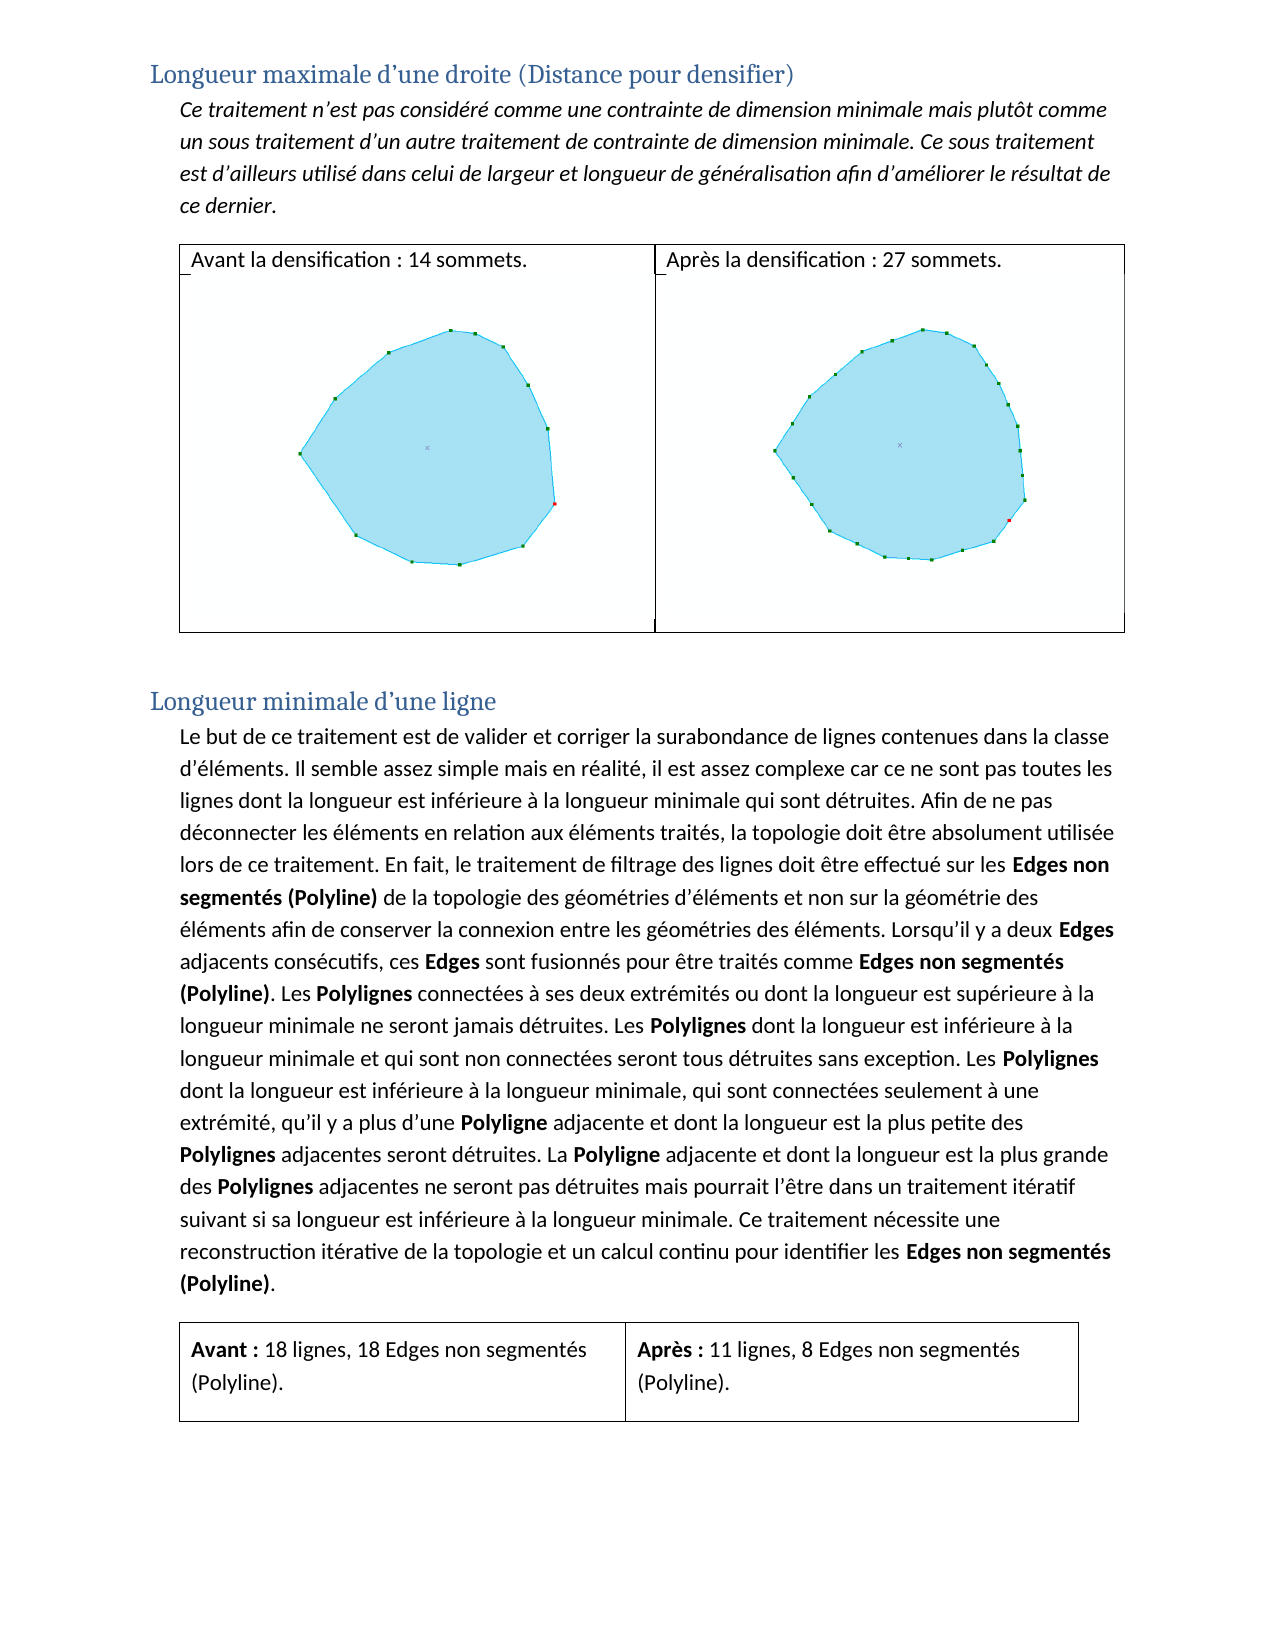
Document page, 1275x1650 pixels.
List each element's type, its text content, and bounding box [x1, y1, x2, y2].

table_header Avant la densification : 14 sommets. [180, 245, 654, 273]
subtitle Longueur minimale d’une ligne [150, 686, 1125, 717]
picture [666, 274, 1125, 613]
table_cell [656, 275, 1124, 632]
text Le but de ce traitement est de valider et corriger la surabondance de lignes contenues dans la classe d’éléments. Il semble assez simple mais en réalité, il est assez complexe car ce ne sont pas toutes les lignes dont la longueur est inférieure à la longueur minimale qui sont détruites. Afin de ne pas déconnecter les éléments en relation aux éléments traités, la topologie doit être absolument utilisée lors de ce traitement. En fait, le traitement de filtrage des lignes doit être effectué sur les Edges non segmentés (Polyline) de la topologie des géométries d’éléments et non sur la géométrie des éléments afin de conserver la connexion entre les géométries des éléments. Lorsqu’il y a deux Edges adjacents consécutifs, ces Edges sont fusionnés pour être traités comme Edges non segmentés (Polyline). Les Polylignes connectées à ses deux extrémités ou dont la longueur est supérieure à la longueur minimale ne seront jamais détruites. Les Polylignes dont la longueur est inférieure à la longueur minimale et qui sont non connectées seront tous détruites sans exception. Les Polylignes dont la longueur est inférieure à la longueur minimale, qui sont connectées seulement à une extrémité, qu’il y a plus d’une Polyligne adjacente et dont la longueur est la plus petite des Polylignes adjacentes seront détruites. La Polyligne adjacente et dont la longueur est la plus grande des Polylignes adjacentes ne seront pas détruites mais pourrait l’être dans un traitement itératif suivant si sa longueur est inférieure à la longueur minimale. Ce traitement nécessite une reconstruction itérative de la topologie et un calcul continu pour identifier les Edges non segmentés (Polyline). [179, 722, 1125, 1297]
table_header Après la densification : 27 sommets. [656, 245, 1124, 273]
subtitle Longueur maximale d’une droite (Distance pour densifier) [150, 59, 1125, 90]
picture [190, 274, 655, 619]
table_header Après : 11 lignes, 8 Edges non segmentés (Polyline). [626, 1323, 1078, 1421]
table_header Avant : 18 lignes, 18 Edges non segmentés (Polyline). [180, 1323, 625, 1421]
text Ce traitement n’est pas considéré comme une contrainte de dimension minimale mais plutôt comme un sous traitement d’un autre traitement de contrainte de dimension minimale. Ce sous traitement est d’ailleurs utilisé dans celui de largeur et longueur de généralisation afin d’améliorer le résultat de ce dernier. [179, 95, 1125, 219]
table_cell [180, 275, 654, 632]
